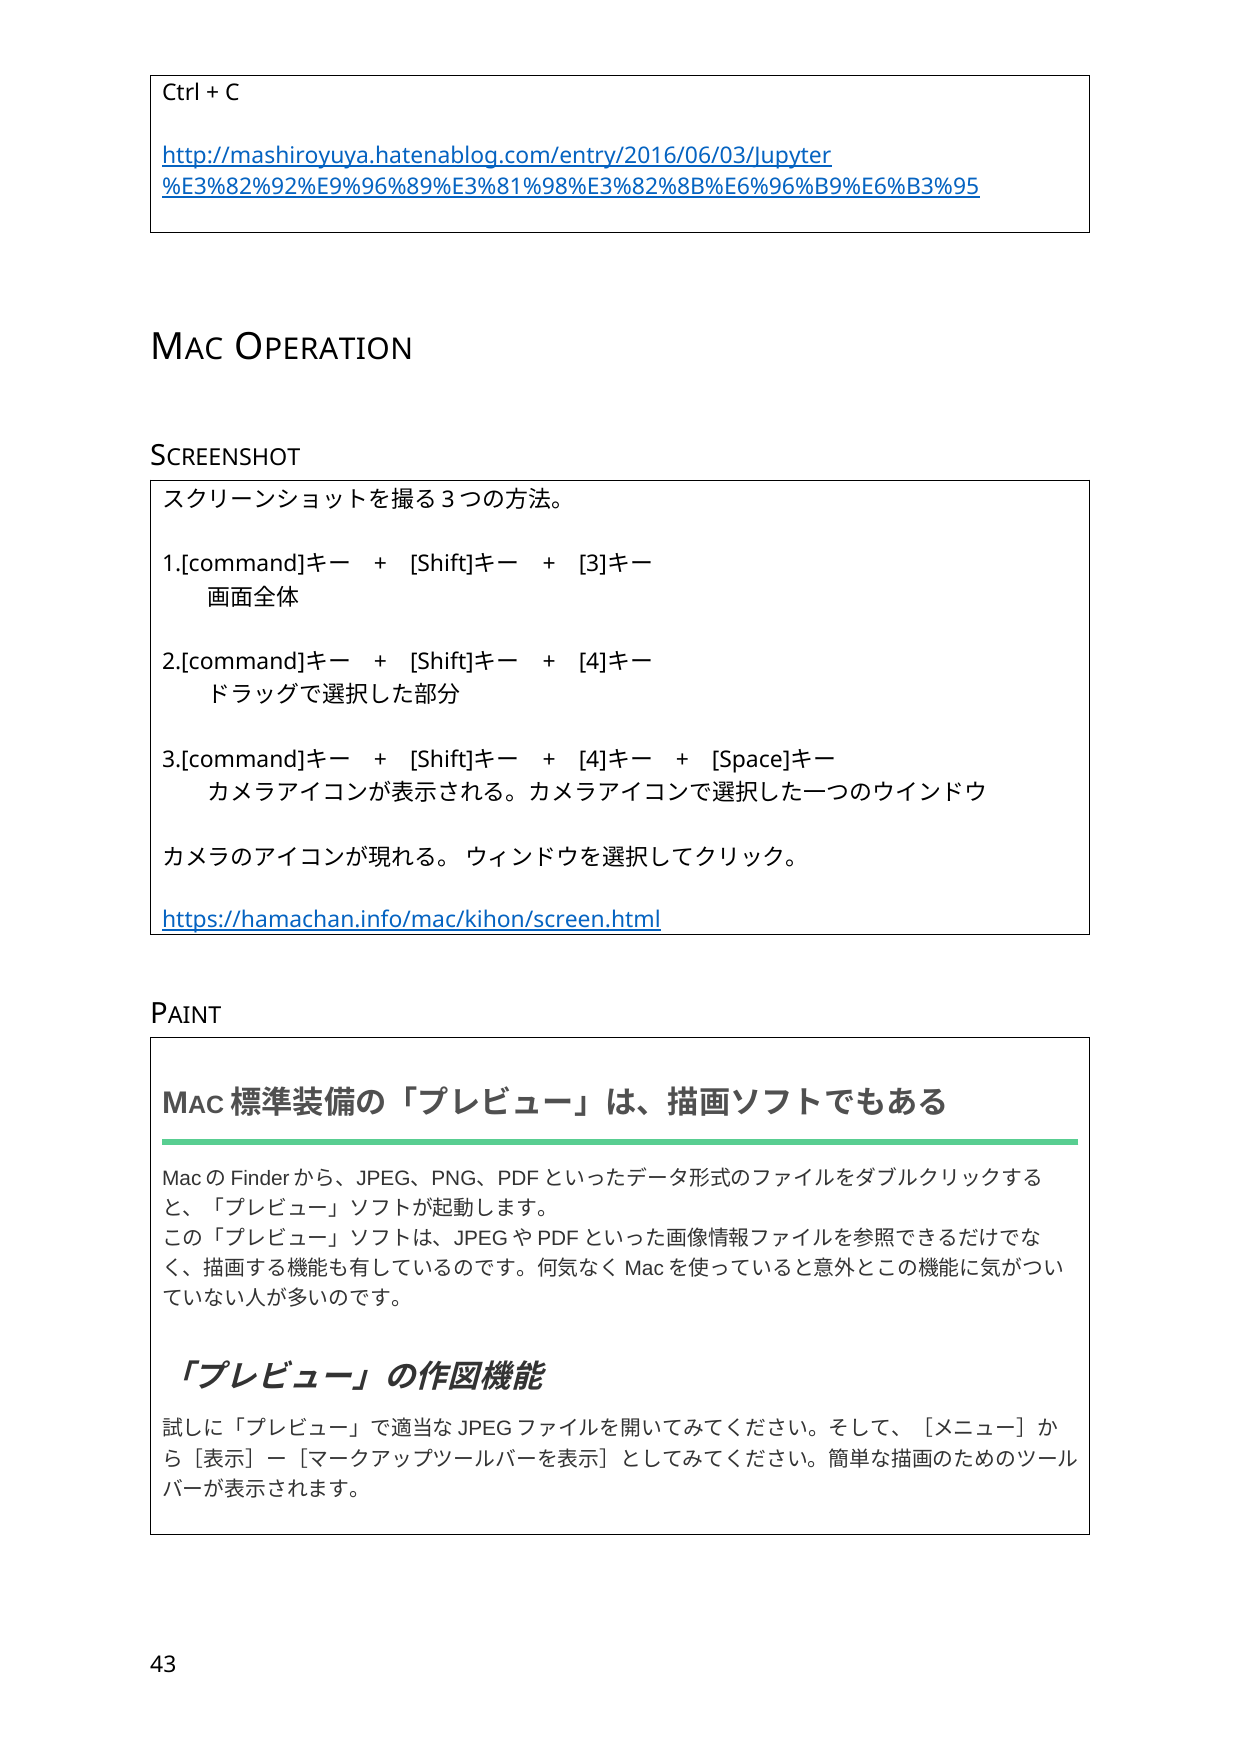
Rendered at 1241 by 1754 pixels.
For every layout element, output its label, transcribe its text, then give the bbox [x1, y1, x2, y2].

subtitle Screenshot [150, 435, 1090, 474]
subtitle Paint [150, 992, 1090, 1032]
table_header Ctrl + C http://mashiroyuya.hatenablog.com/entry/2016/06/03/Jupyter%E3%82%92%E9%96%89%E3%81%98%E3%82%8B%E6%96%B9%E6%B3%95 [151, 76, 1089, 232]
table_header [151, 1038, 1089, 1533]
table_header スクリーンショットを撮る3つの方法。 1.[command]キー + [Shift]キー + [3]キー 画面全体 2.[command]キー + [Shift]キー + [4]キー ドラッグで選択した部分 3.[command]キー + [Shift]キー + [4]キー + [Space]キー カメラアイコンが表示される。カメラアイコンで選択した一つのウインドウ カメラのアイコンが現れる。 ウィンドウを選択してクリック。 https://hamachan.info/mac/kihon/screen.html [151, 481, 1089, 934]
subtitle Mac Operation [150, 319, 1090, 370]
